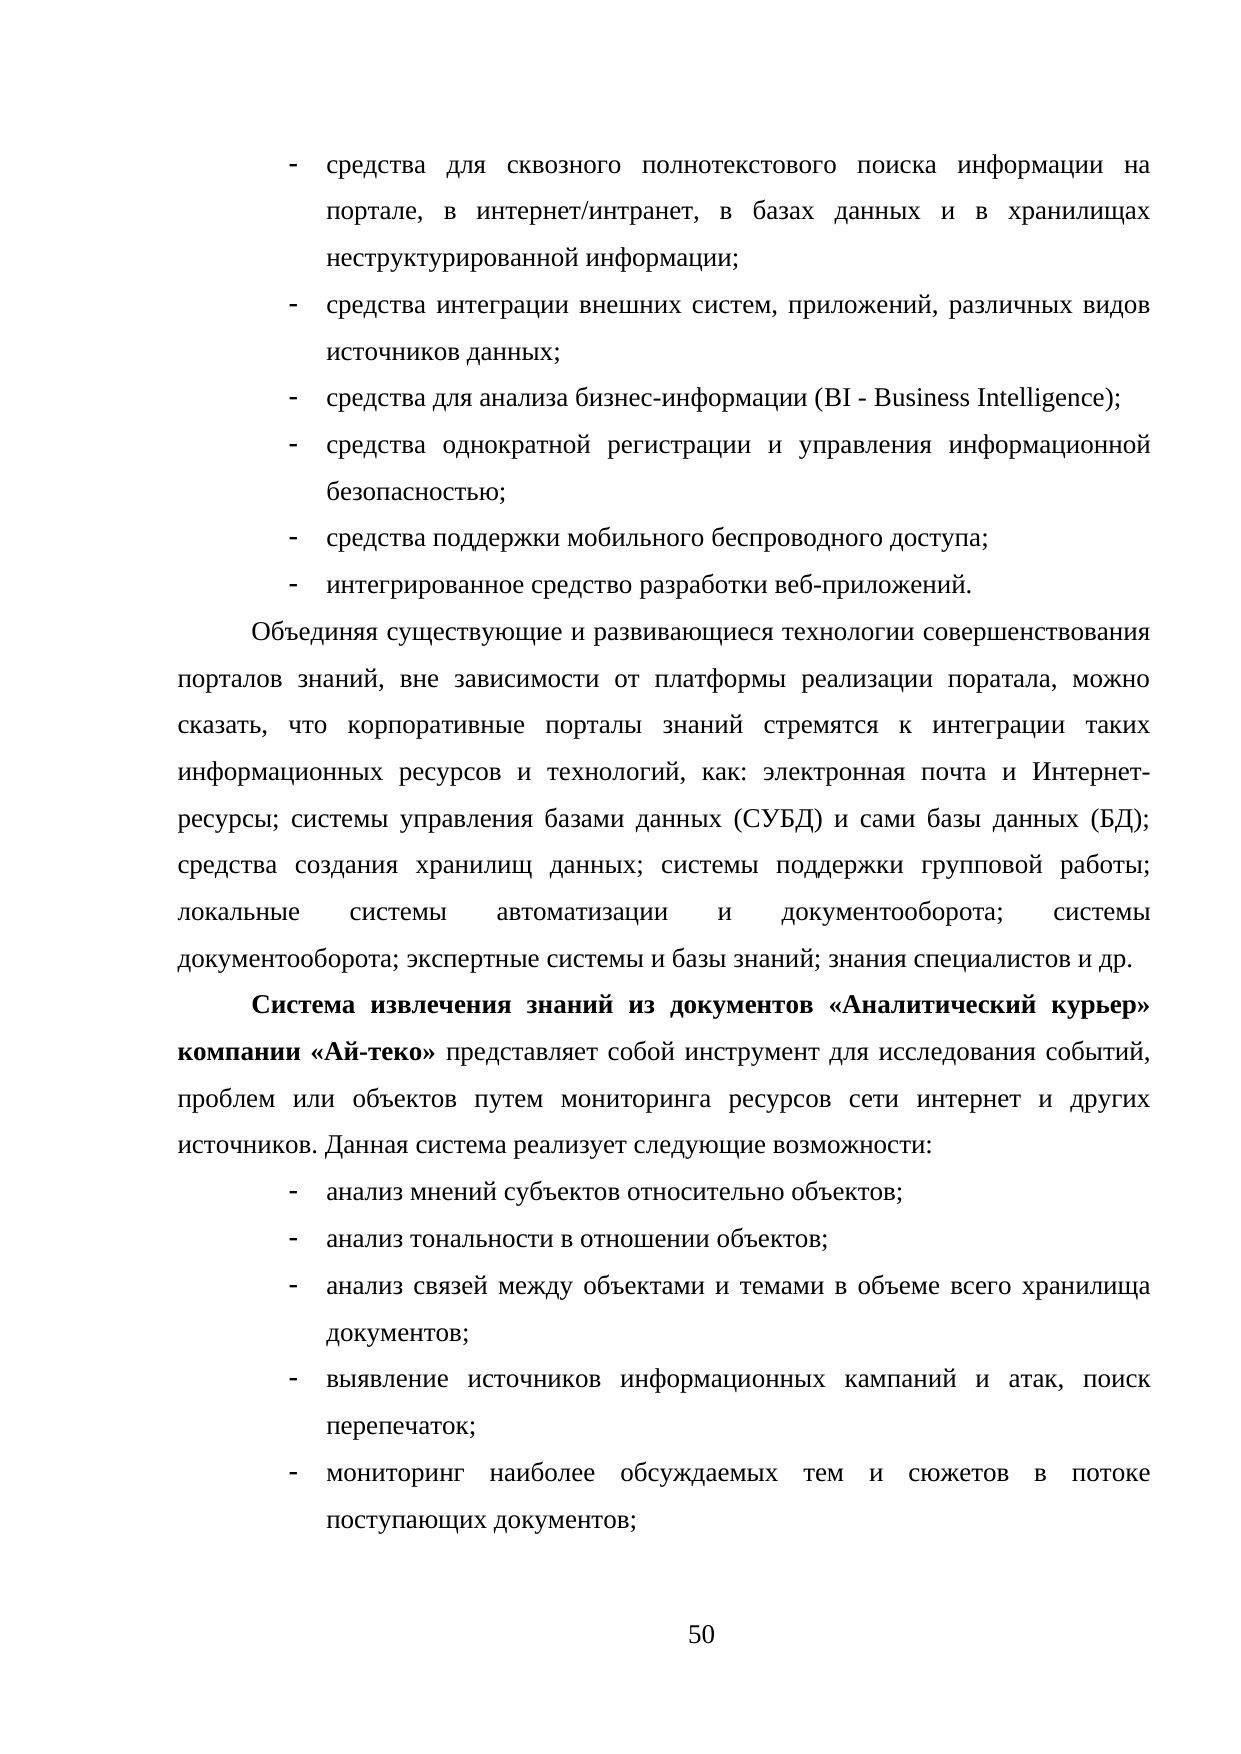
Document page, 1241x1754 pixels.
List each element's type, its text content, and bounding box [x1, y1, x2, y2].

list средства для анализа бизнес-информации (BI - Business Intelligence); [288, 381, 1152, 412]
list средства для сквозного полнотекстового поиска информации на портале, в интернет/интранет, в базах данных и в хранилищах неструктурированной информации; [288, 148, 1152, 272]
list интегрированное средство разработки веб-приложений. [288, 568, 1152, 600]
text Система извлечения знаний из документов «Аналитический курьер» компании «Ай-теко» представляет собой инструмент для исследования событий, проблем или объектов путем мониторинга ресурсов сети интернет и других источников. Данная система реализует следующие возможности: [177, 989, 1152, 1160]
list средства однократной регистрации и управления информационной безопасностью; [288, 428, 1152, 506]
list выявление источников информационных кампаний и атак, поиск перепечаток; [288, 1362, 1152, 1440]
list анализ мнений субъектов относительно объектов; [288, 1175, 1152, 1207]
list анализ тональности в отношении объектов; [288, 1222, 1152, 1253]
text Объединяя существующие и развивающиеся технологии совершенствования порталов знаний, вне зависимости от платформы реализации поратала, можно сказать, что корпоративные порталы знаний стремятся к интеграции таких информационных ресурсов и технологий, как: электронная почта и Интернет-ресурсы; системы управления базами данных (СУБД) и сами базы данных (БД); средства создания хранилищ данных; системы поддержки групповой работы; локальные системы автоматизации и документооборота; системы документооборота; экспертные системы и базы знаний; знания специалистов и др. [177, 615, 1152, 973]
list анализ связей между объектами и темами в объеме всего хранилища документов; [288, 1269, 1152, 1347]
list средства интеграции внешних систем, приложений, различных видов источников данных; [288, 288, 1152, 366]
list мониторинг наиболее обсуждаемых тем и сюжетов в потоке поступающих документов; [288, 1456, 1152, 1534]
list средства поддержки мобильного беспроводного доступа; [288, 522, 1152, 553]
